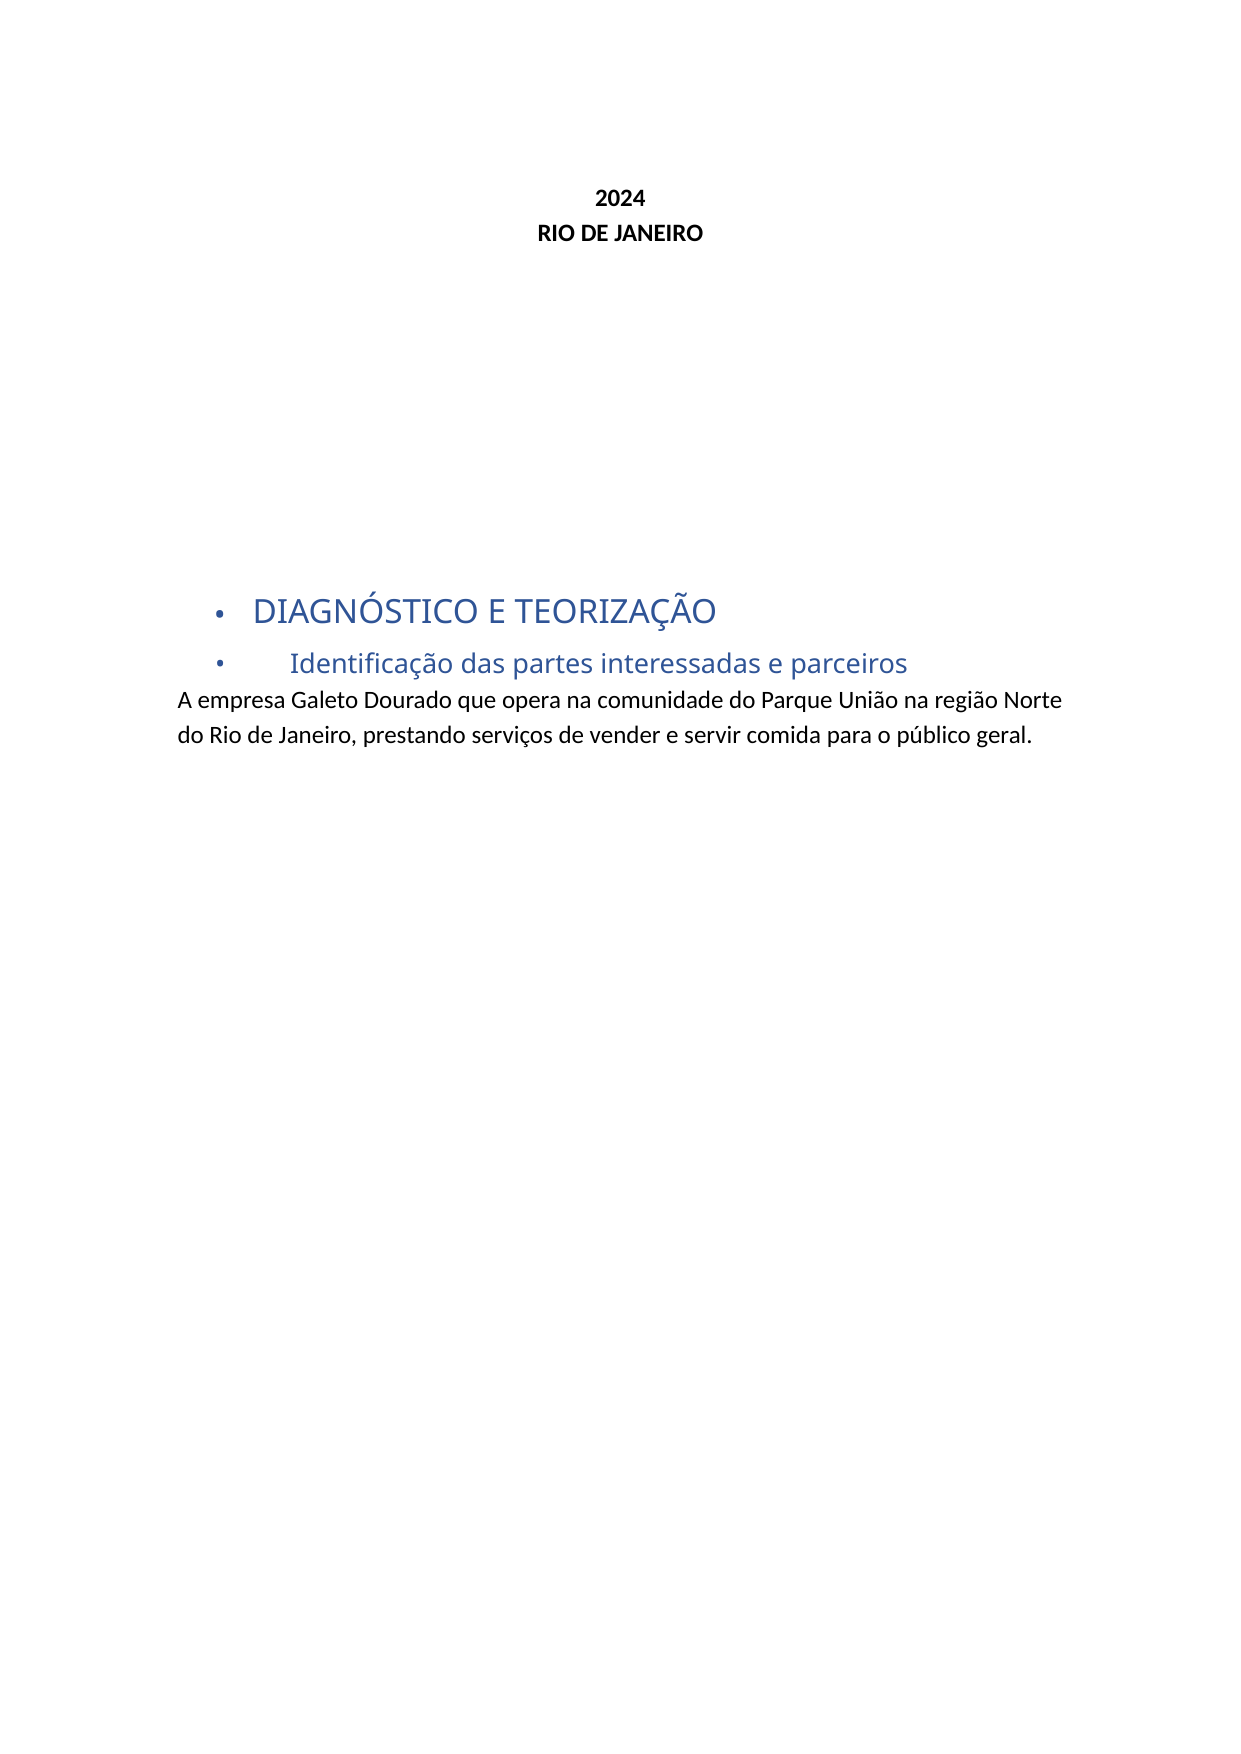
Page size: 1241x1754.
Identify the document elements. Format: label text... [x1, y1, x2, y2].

text 2024 [177, 183, 1063, 213]
text RIO DE JANEIRO [177, 218, 1063, 248]
list DIAGNÓSTICO E TEORIZAÇÃO [215, 588, 1063, 633]
text A empresa Galeto Dourado que opera na comunidade do Parque União na região Norte do Rio de Janeiro, prestando serviços de vender e servir comida para o público geral. [177, 684, 1063, 750]
list Identificação das partes interessadas e parceiros [215, 644, 1063, 681]
